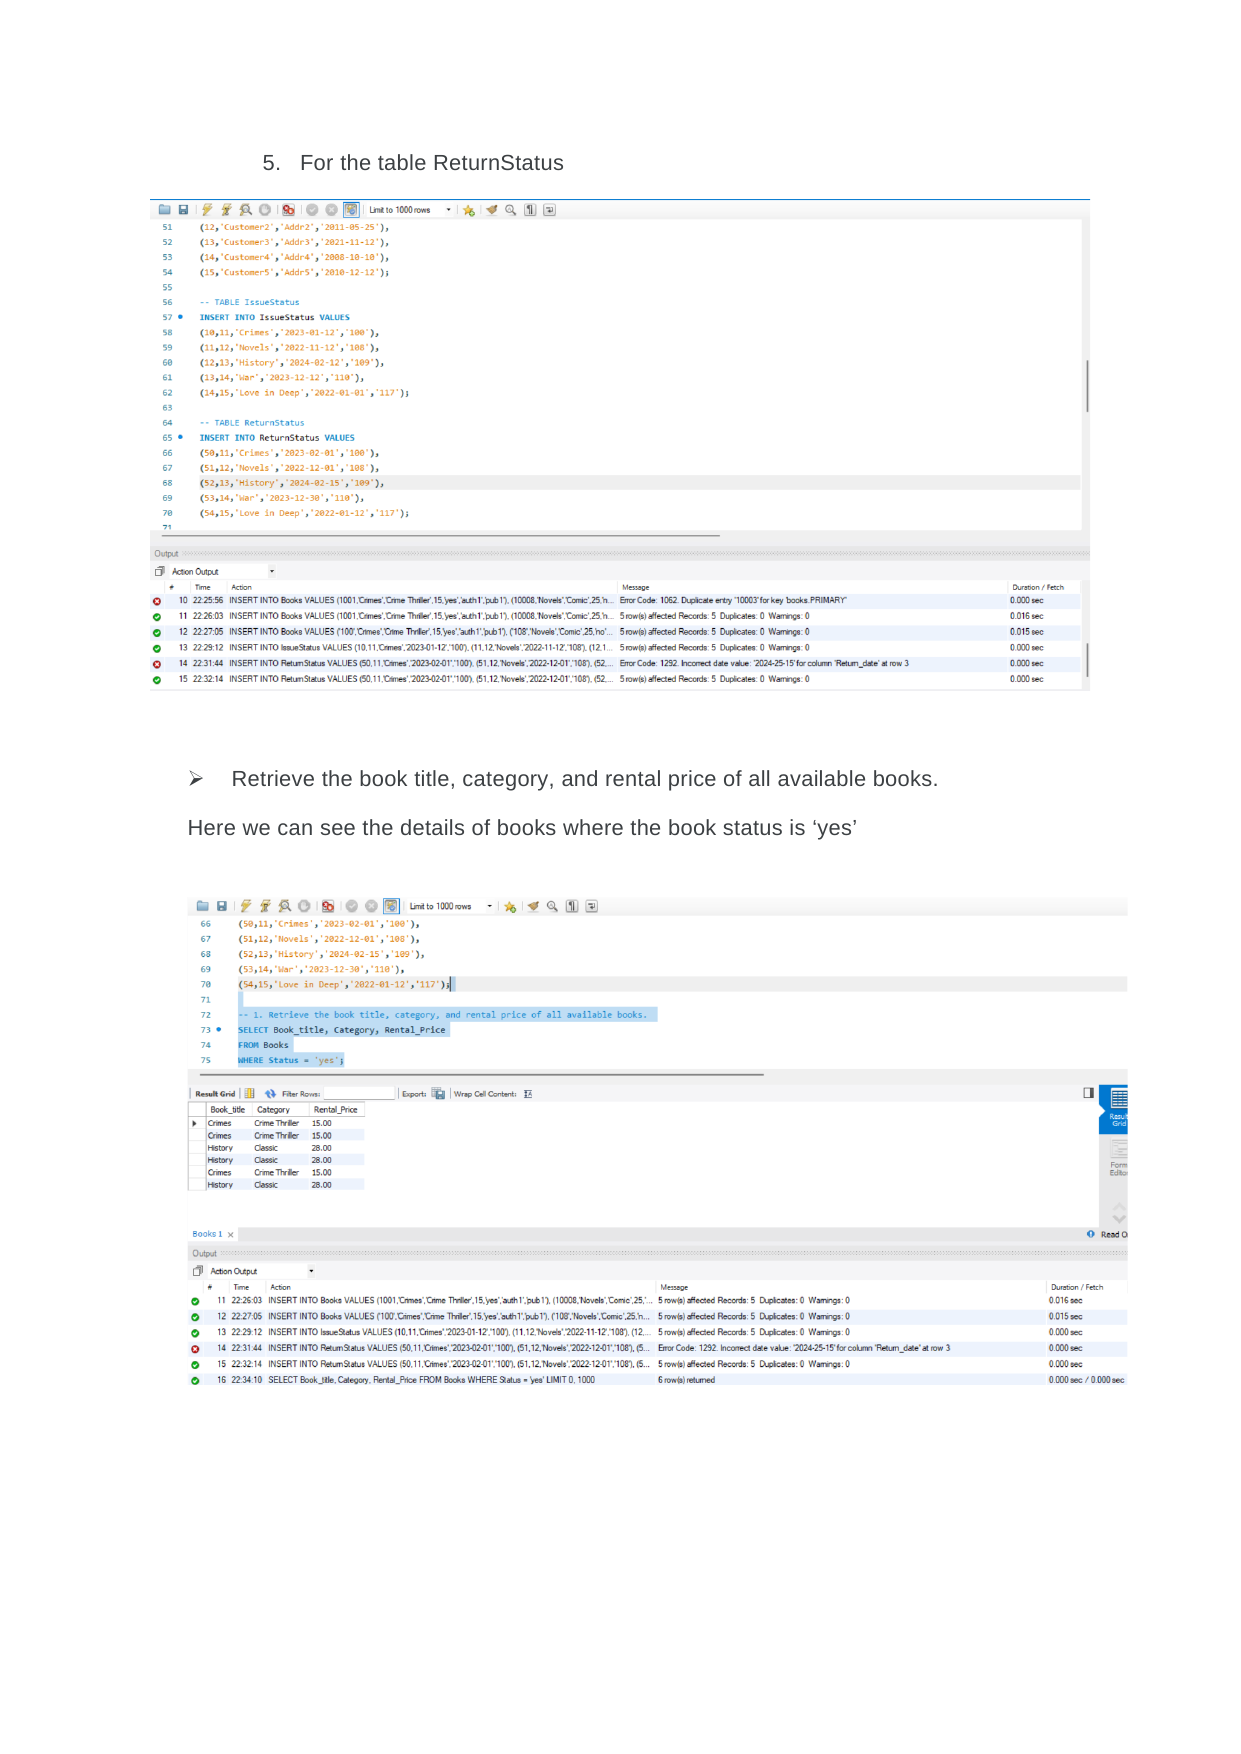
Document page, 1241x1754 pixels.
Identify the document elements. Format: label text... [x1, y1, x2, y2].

text Here we can see the details of books where the book status is ‘yes’ [187, 815, 1090, 841]
list Retrieve the book title, category, and rental price of all available books. [187, 766, 1090, 791]
picture [187, 897, 1128, 1385]
picture [150, 199, 1091, 691]
list For the table ReturnStatus [262, 150, 1090, 175]
